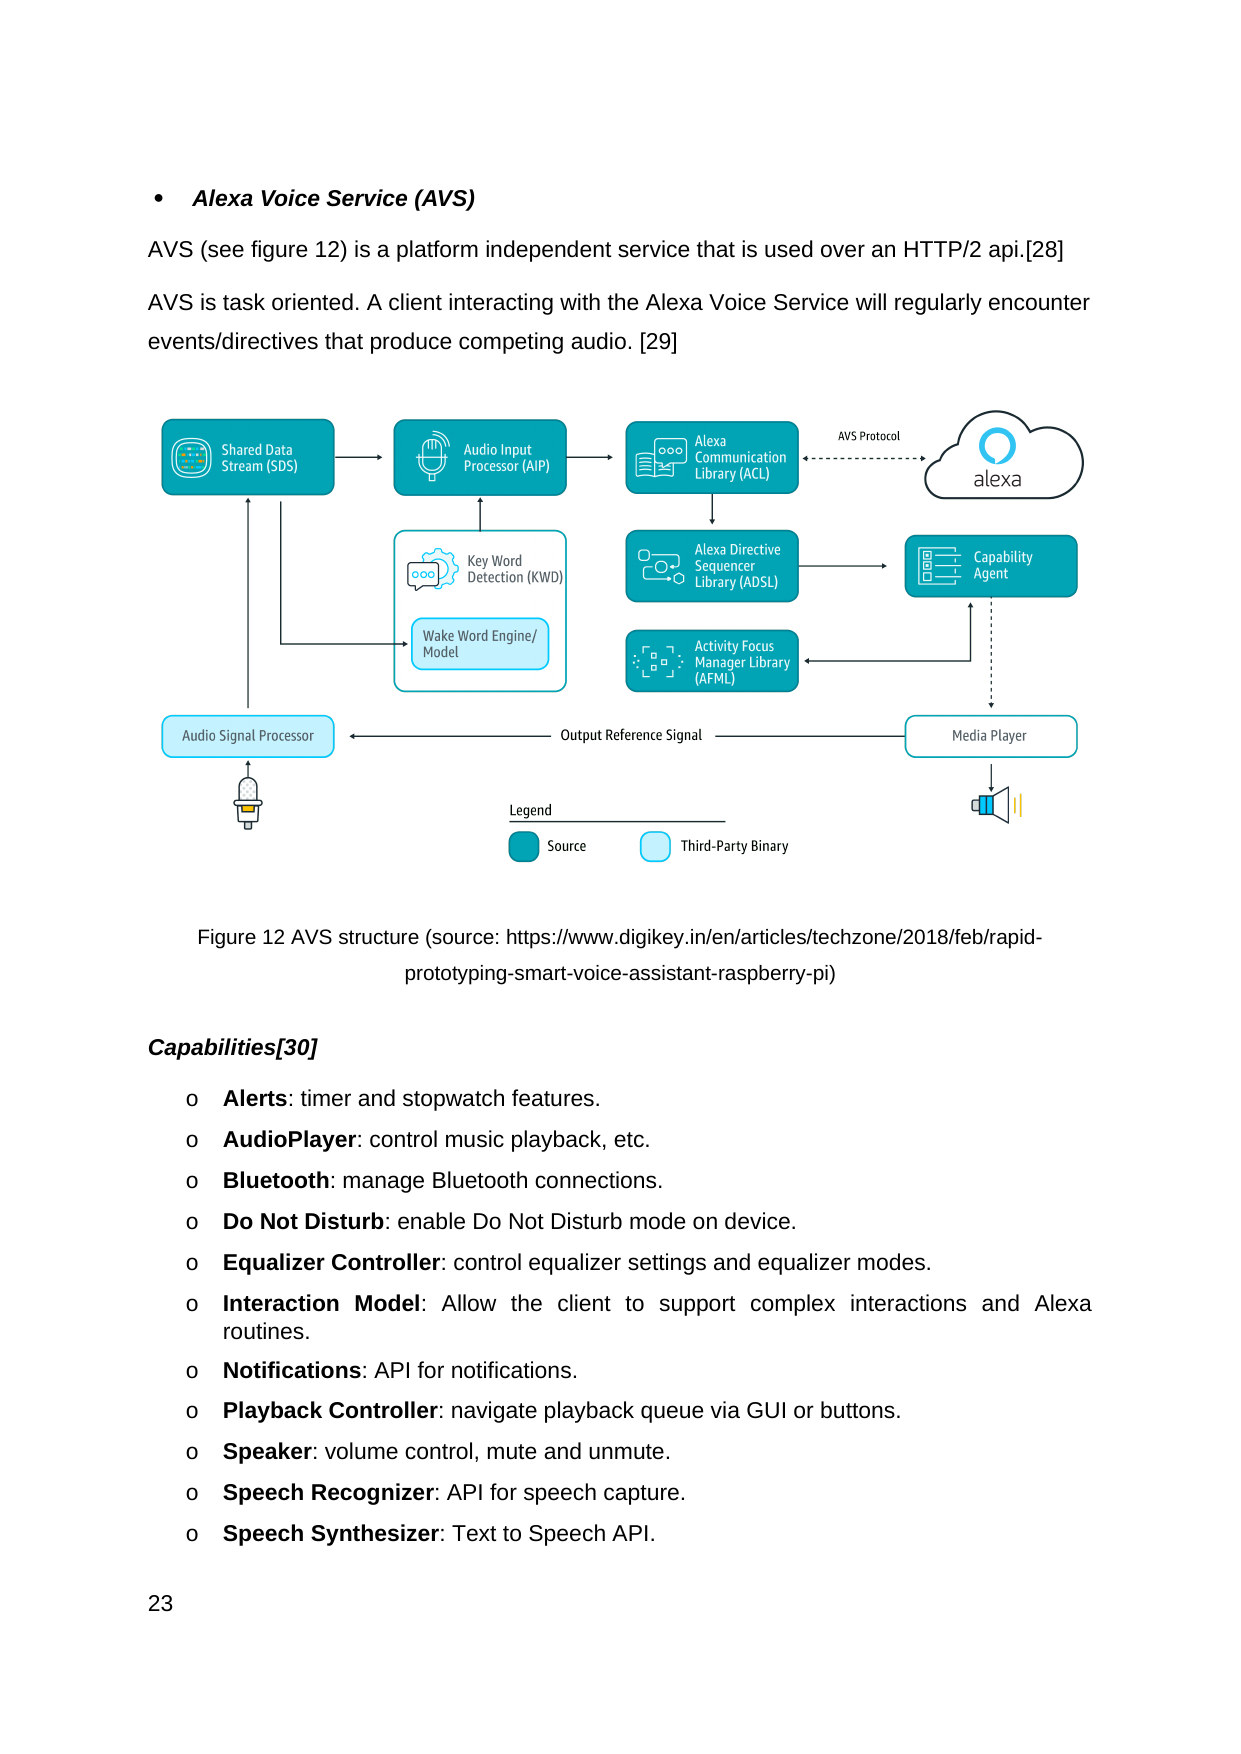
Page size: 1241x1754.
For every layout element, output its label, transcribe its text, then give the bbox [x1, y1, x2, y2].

list Interaction Model: Allow the client to support complex interactions and Alexa routines. [185, 1289, 1093, 1344]
subtitle Alexa Voice Service (AVS) [154, 185, 1093, 211]
list Equalizer Controller: control equalizer settings and equalizer modes. [185, 1249, 1093, 1277]
list Alerts: timer and stopwatch features. [185, 1085, 1093, 1114]
list AudioPlayer: control music playback, etc. [185, 1126, 1093, 1154]
list Do Not Disturb: enable Do Not Disturb mode on device. [185, 1208, 1093, 1236]
list Bluetooth: manage Bluetooth connections. [185, 1167, 1093, 1195]
list Speech Recognizer: API for speech capture. [185, 1479, 1093, 1507]
subtitle Capabilities[30] [148, 1034, 1093, 1060]
text AVS is task oriented. A client interacting with the Alexa Voice Service will regularly encounter events/directives that produce competing audio. [29] [148, 288, 1093, 367]
list Playback Controller: navigate playback queue via GUI or buttons. [185, 1397, 1093, 1426]
list Speaker: volume control, mute and unmute. [185, 1438, 1093, 1467]
text AVS (see figure 12) is a platform independent service that is used over an HTTP/2 api.[28] [148, 236, 1093, 263]
text Figure 12 AVS structure (source: https://www.digikey.in/en/articles/techzone/2018/feb/rapid-prototyping-smart-voice-assistant-raspberry-pi) [148, 924, 1093, 984]
list Notifications: API for notifications. [185, 1357, 1093, 1385]
list Speech Synthesizer: Text to Speech API. [185, 1520, 1093, 1548]
picture [147, 367, 1093, 899]
